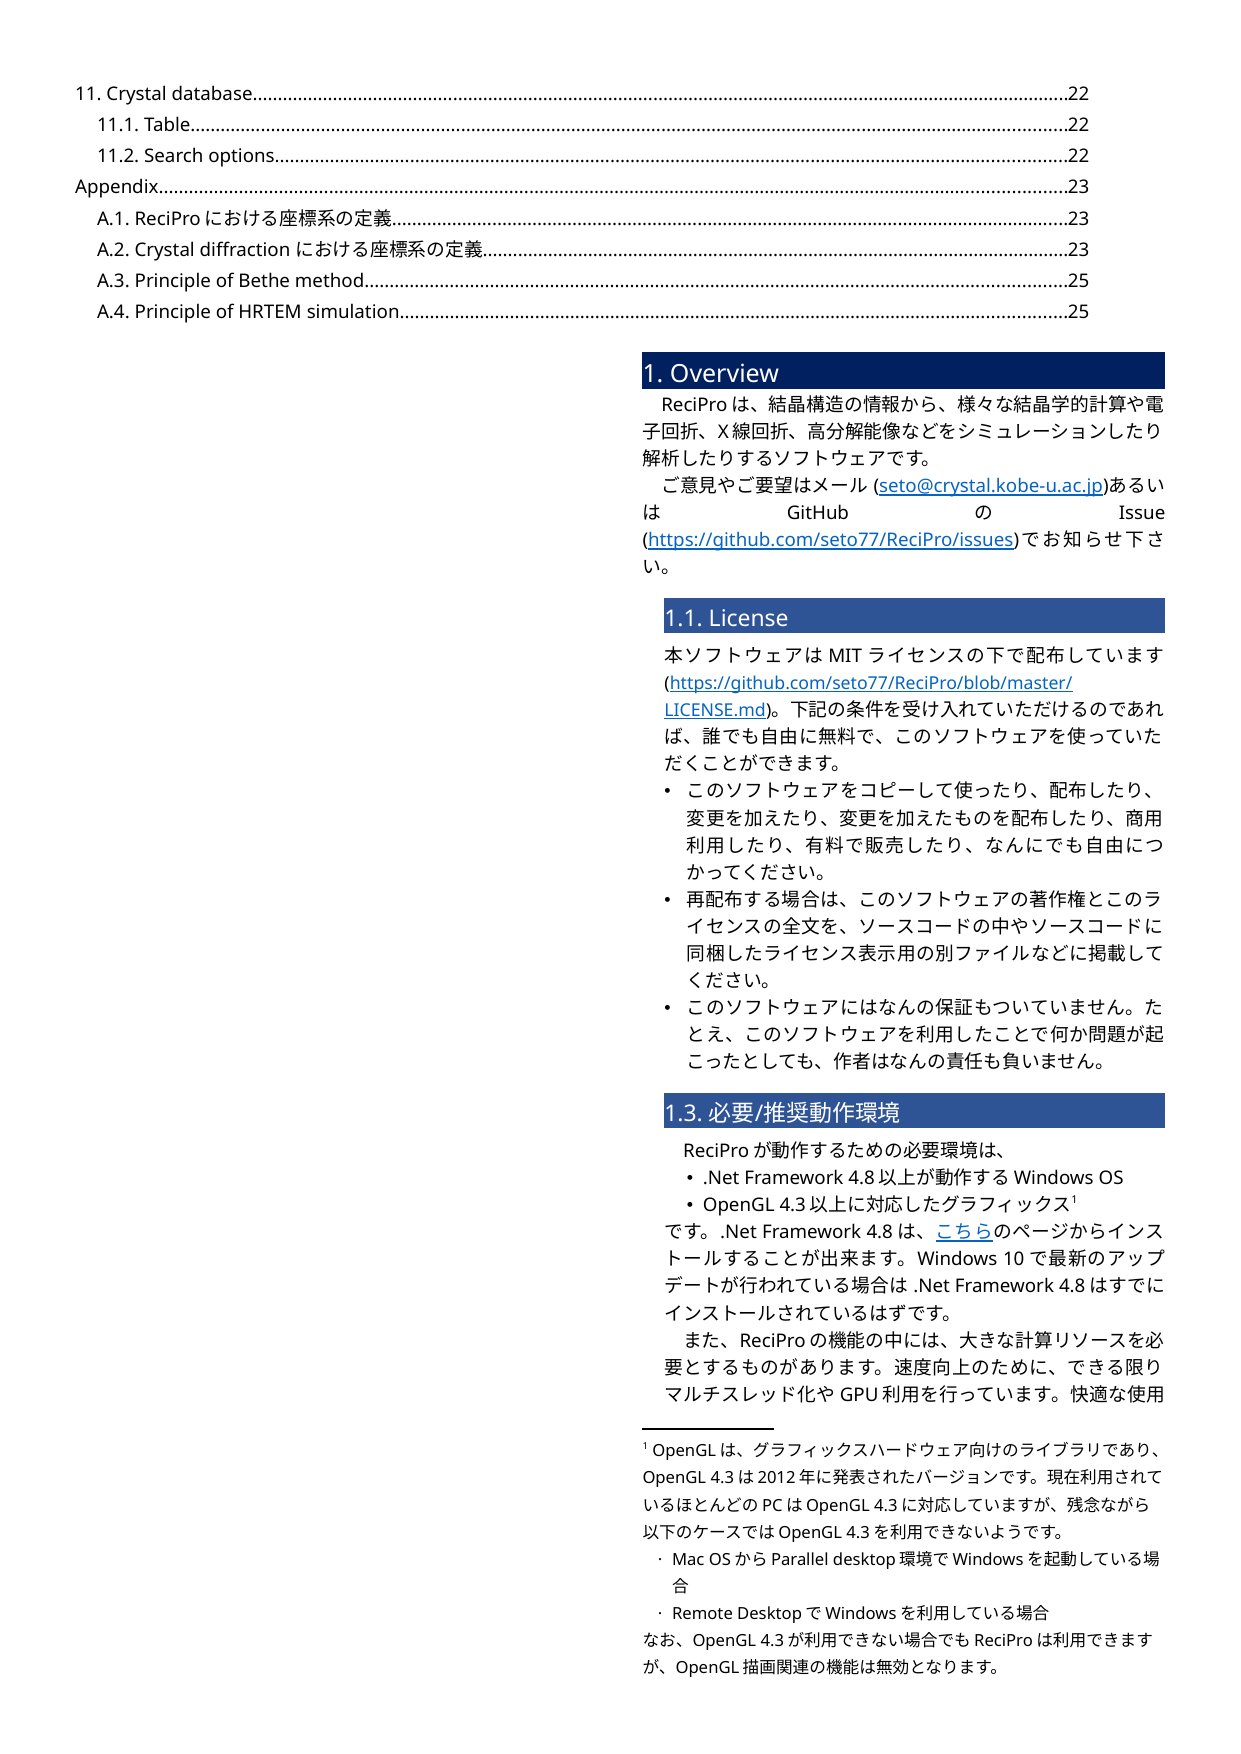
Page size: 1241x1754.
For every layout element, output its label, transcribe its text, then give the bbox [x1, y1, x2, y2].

subtitle 1.3. 必要/推奨動作環境 [664, 1093, 1165, 1128]
list .Net Framework 4.8以上が動作するWindows OS [687, 1163, 1165, 1190]
subtitle 1.1. License [664, 598, 1165, 633]
text また、ReciProの機能の中には、大きな計算リソースを必要とするものがあります。速度向上のために、できる限りマルチスレッド化やGPU利用を行っています。快適な使用のためには、以下のスペックを持つような計算能力の高いコンピュータの使用を推奨します。 [664, 1325, 1165, 1407]
text 本ソフトウェアはMITライセンスの下で配布しています(https://github.com/seto77/ReciPro/blob/master/LICENSE.md)。下記の条件を受け入れていただけるのであれば、誰でも自由に無料で、このソフトウェアを使っていただくことができます。 [664, 641, 1165, 776]
list このソフトウェアにはなんの保証もついていません。たとえ、このソフトウェアを利用したことで何か問題が起こったとしても、作者はなんの責任も負いません。 [664, 993, 1165, 1074]
text です。.Net Framework 4.8は、こちらのページからインストールすることが出来ます。Windows 10で最新のアップデートが行われている場合は .Net Framework 4.8はすでにインストールされているはずです。 [664, 1217, 1165, 1325]
text ご意見やご要望はメール (seto@crystal.kobe-u.ac.jp)あるいはGitHubのIssue (https://github.com/seto77/ReciPro/issues)でお知らせ下さい。 [642, 471, 1165, 579]
text ReciProが動作するための必要環境は、 [664, 1136, 1165, 1163]
list OpenGL 4.3以上に対応したグラフィックス [687, 1190, 1165, 1217]
list 再配布する場合は、このソフトウェアの著作権とこのライセンスの全文を、ソースコードの中やソースコードに同梱したライセンス表示用の別ファイルなどに掲載してください。 [664, 884, 1165, 993]
subtitle 1. Overview [642, 352, 1165, 389]
list このソフトウェアをコピーして使ったり、配布したり、変更を加えたり、変更を加えたものを配布したり、商用利用したり、有料で販売したり、なんにでも自由につかってください。 [664, 776, 1165, 884]
text ReciProは、結晶構造の情報から、様々な結晶学的計算や電子回折、X線回折、高分解能像などをシミュレーションしたり解析したりするソフトウェアです。 [642, 389, 1165, 471]
